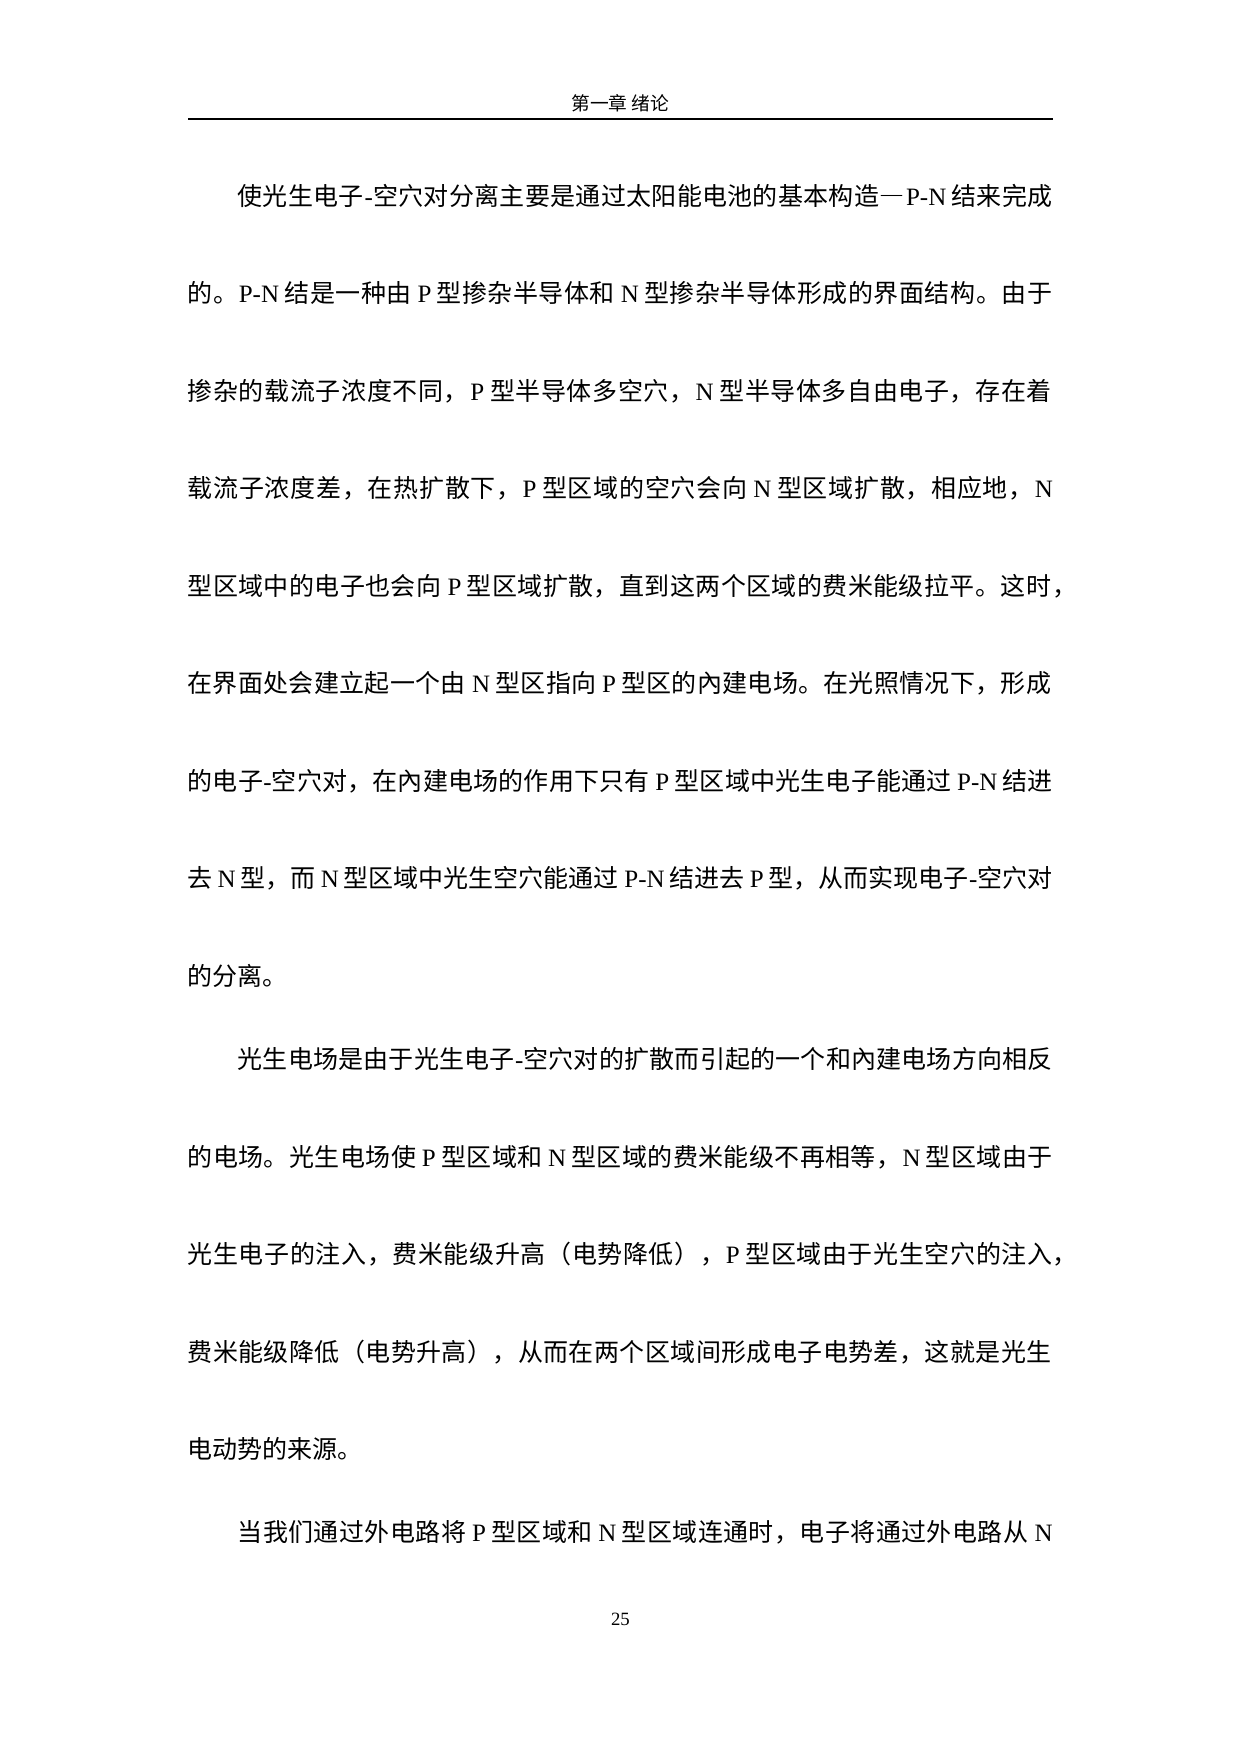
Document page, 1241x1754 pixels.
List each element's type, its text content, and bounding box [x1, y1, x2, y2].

text 使光生电子-空穴对分离主要是通过太阳能电池的基本构造—P-N结来完成的。P-N结是一种由P型掺杂半导体和N型掺杂半导体形成的界面结构。由于掺杂的载流子浓度不同，P型半导体多空穴，N型半导体多自由电子，存在着载流子浓度差，在热扩散下，P型区域的空穴会向N型区域扩散，相应地，N型区域中的电子也会向P型区域扩散，直到这两个区域的费米能级拉平。这时，在界面处会建立起一个由N型区指向P型区的內建电场。在光照情况下，形成的电子-空穴对，在內建电场的作用下只有P型区域中光生电子能通过P-N结进去N型，而N型区域中光生空穴能通过P-N结进去P型，从而实现电子-空穴对的分离。 [187, 162, 1053, 1007]
text 光生电场是由于光生电子-空穴对的扩散而引起的一个和內建电场方向相反的电场。光生电场使P型区域和N型区域的费米能级不再相等，N型区域由于光生电子的注入，费米能级升高（电势降低），P型区域由于光生空穴的注入，费米能级降低（电势升高），从而在两个区域间形成电子电势差，这就是光生电动势的来源。 [187, 1025, 1053, 1480]
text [187, 1498, 1053, 1563]
